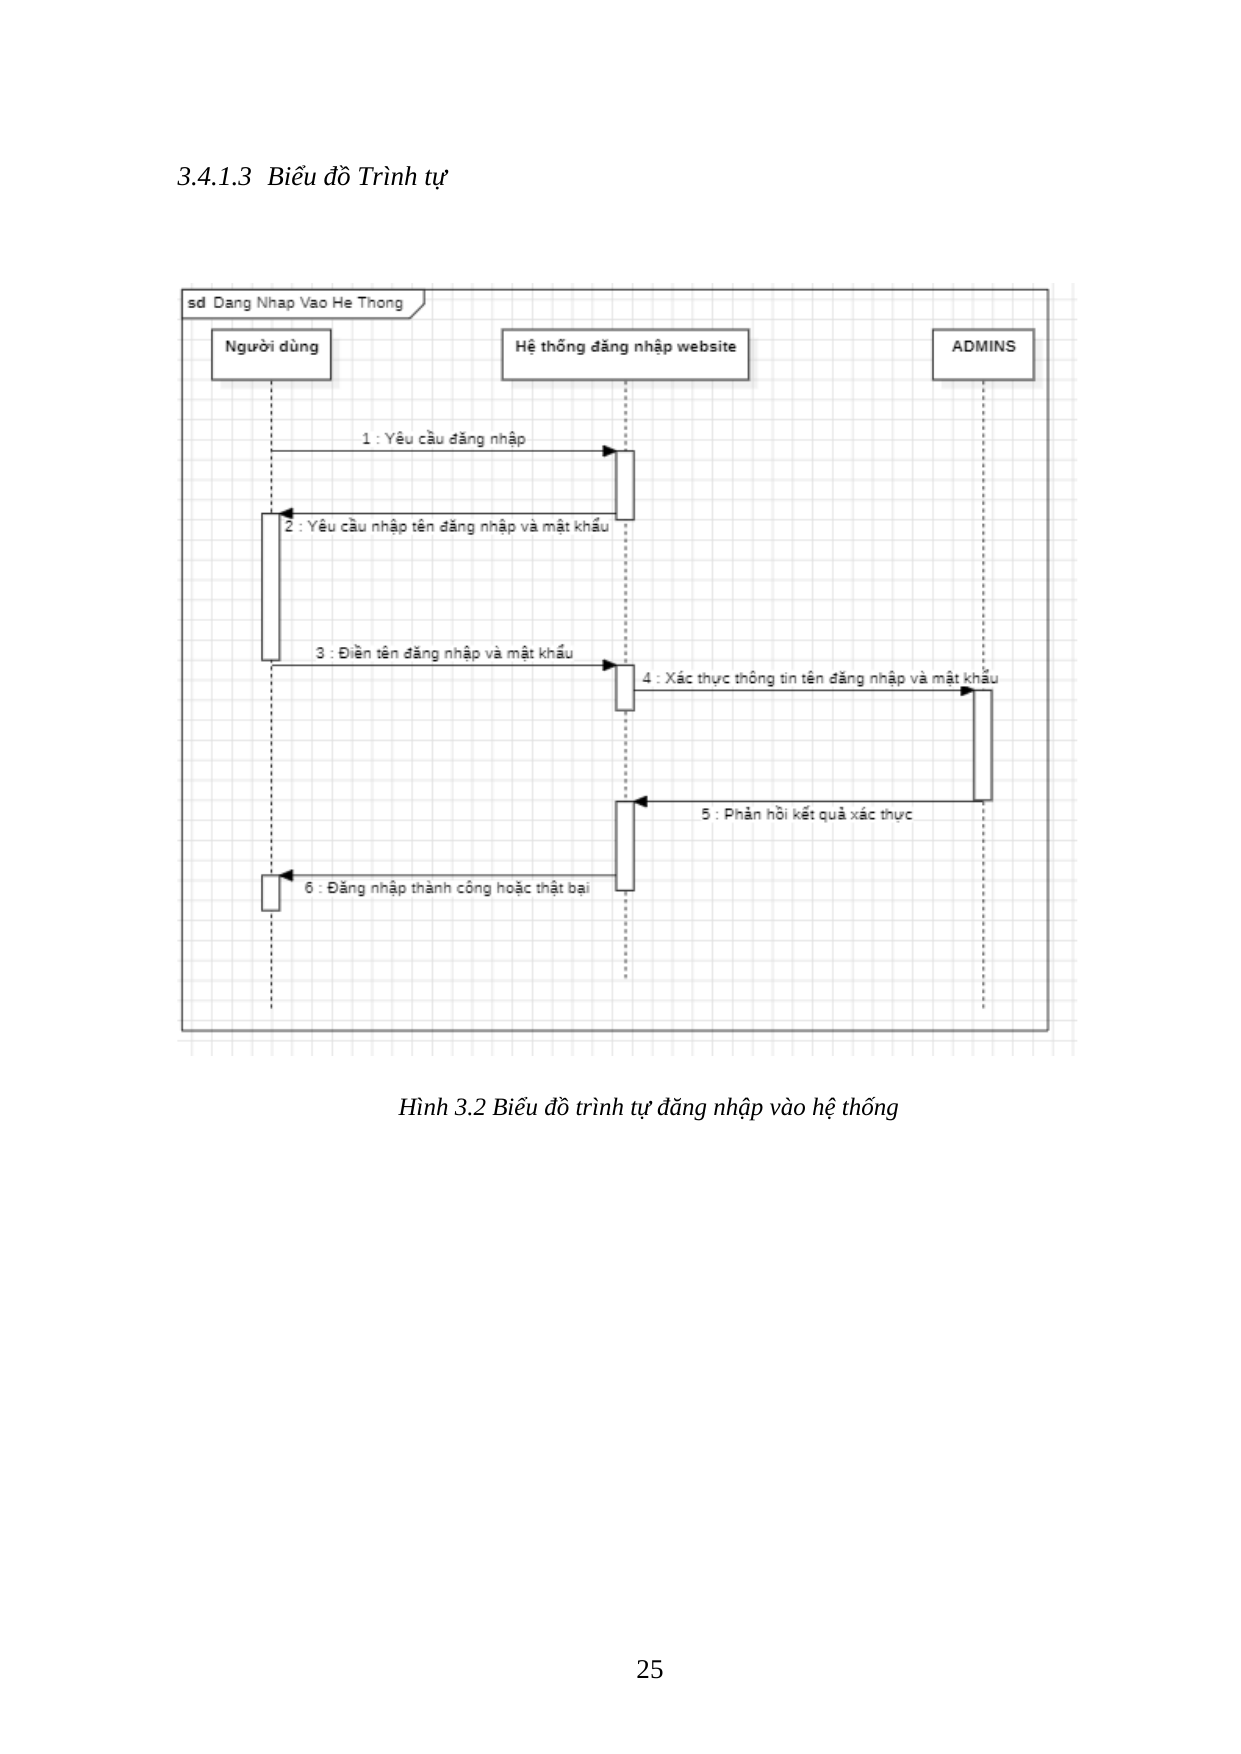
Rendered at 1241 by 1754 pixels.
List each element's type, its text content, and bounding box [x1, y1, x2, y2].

picture [177, 283, 1078, 1056]
text Hình 3.2 Biểu đồ trình tự đăng nhập vào hệ thống [177, 1092, 1122, 1121]
subtitle Biểu đồ Trình tự [177, 160, 1122, 191]
